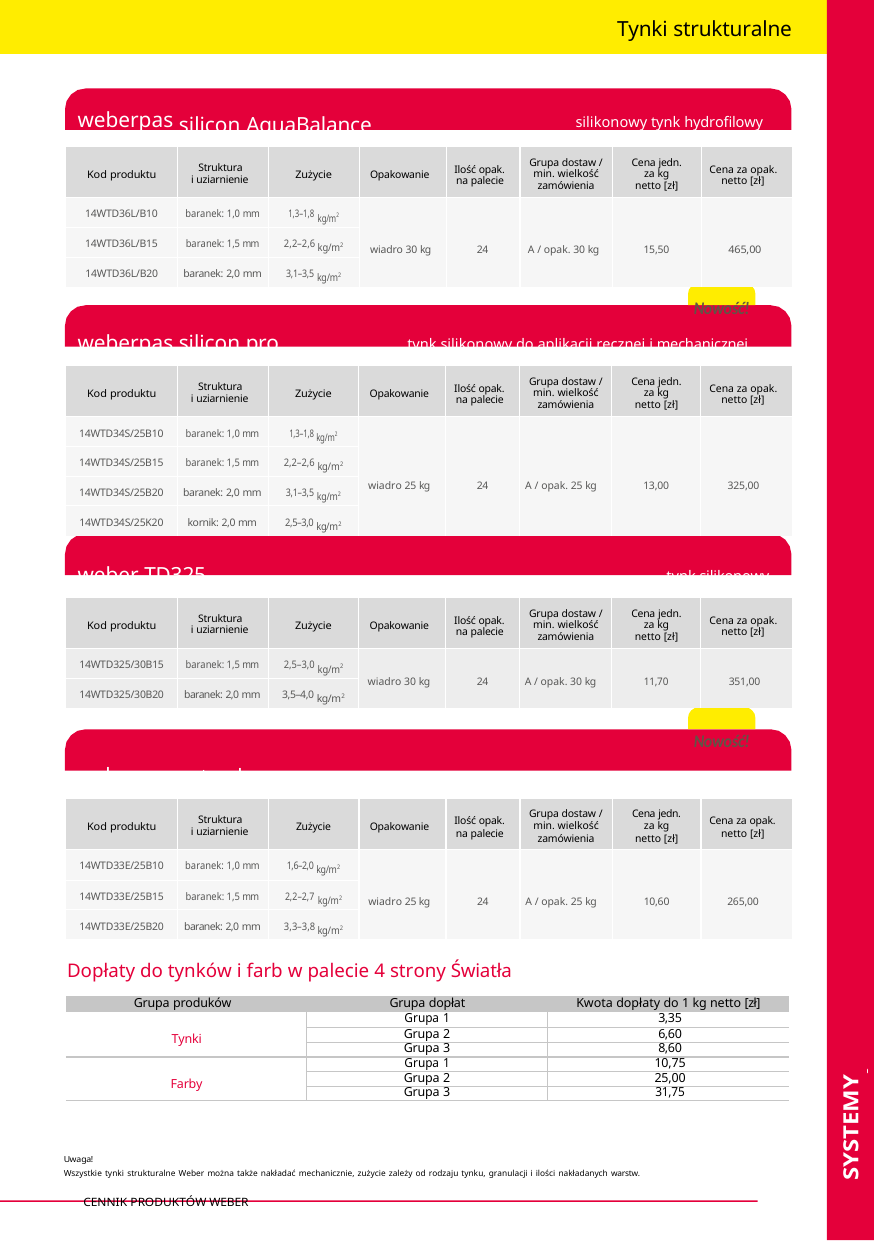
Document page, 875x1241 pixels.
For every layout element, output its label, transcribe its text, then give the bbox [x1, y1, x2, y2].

table_cell baranek: 1,0 mm [178, 850, 268, 880]
table_cell Grupa 3 [307, 1087, 547, 1100]
table_cell baranek: 2,0 mm [178, 258, 268, 287]
table_header Cena jedn. za kg netto [zł] [613, 799, 700, 849]
table_cell Tynki [66, 1012, 306, 1056]
table_cell 1,6–2,0 kg/m2 [269, 850, 358, 880]
table_cell A / opak. 30 kg [520, 649, 611, 708]
table_header Ilość opak. na palecie [447, 147, 519, 197]
table_header Grupa dostaw / min. wielkość zamówienia [520, 598, 611, 648]
table_header Grupa dostaw / min. wielkość zamówienia [520, 366, 611, 416]
table_header Grupa produków [66, 996, 307, 1012]
table_cell 3,35 [548, 1012, 789, 1027]
table_cell kornik: 2,0 mm [178, 506, 268, 536]
table_cell 465,00 [702, 198, 792, 287]
table_cell 13,00 [612, 417, 700, 536]
table_header Cena za opak. netto [zł] [701, 598, 792, 648]
table_cell 14WTD36L/B10 [66, 198, 177, 227]
table_header Opakowanie [360, 147, 446, 197]
table_cell 15,50 [613, 198, 701, 287]
table_cell 265,00 [702, 850, 792, 939]
table_cell 2,5–3,0 kg/m2 [269, 649, 358, 678]
table_cell baranek: 2,0 mm [178, 910, 268, 939]
table_header Zużycie [269, 147, 359, 197]
subtitle Tynki strukturalne [59, 14, 792, 42]
table_cell 3,1–3,5 kg/m2 [269, 477, 358, 505]
table_cell 14WTD34S/25B15 [66, 447, 177, 476]
table_header Struktura i uziarnienie [178, 366, 268, 416]
table_header Struktura i uziarnienie [178, 799, 268, 849]
table_header Opakowanie [359, 366, 445, 416]
table_cell 325,00 [701, 417, 792, 536]
table_cell 351,00 [701, 649, 792, 708]
subtitle Nowość! [693, 297, 815, 319]
table_cell baranek: 1,5 mm [178, 228, 268, 257]
table_header Zużycie [269, 799, 358, 849]
table_header Kwota dopłaty do 1 kg netto [zł] [548, 996, 789, 1012]
table_cell 24 [446, 417, 519, 536]
table_header Cena jedn. za kg netto [zł] [612, 366, 700, 416]
table_cell 14WTD36L/B20 [66, 258, 177, 287]
table_cell Grupa 3 [307, 1043, 547, 1056]
table_cell 14WTD33E/25B10 [66, 850, 177, 880]
table_header Zużycie [269, 598, 358, 648]
table_cell Grupa 2 [307, 1072, 547, 1086]
table_header Ilość opak. na palecie [446, 598, 519, 648]
table_cell 24 [447, 198, 519, 287]
table_header Cena za opak. netto [zł] [702, 799, 792, 849]
table_cell 14WTD33E/25B20 [66, 910, 177, 939]
table_cell 1,3–1,8 kg/m2 [269, 417, 358, 446]
table_header Kod produktu [66, 147, 177, 197]
table_cell A / opak. 25 kg [520, 417, 611, 536]
table_cell A / opak. 30 kg [521, 198, 612, 287]
table_header Grupa dostaw / min. wielkość zamówienia [521, 799, 612, 849]
table_cell 14WTD33E/25B15 [66, 881, 177, 909]
table_cell 6,60 [548, 1028, 789, 1042]
table_header Kod produktu [66, 799, 177, 849]
text weberpas silicon pro tynk silikonowy do aplikacji ręcznej i mechanicznej [77, 327, 815, 357]
table_header Ilość opak. na palecie [447, 799, 519, 849]
table_cell 8,60 [548, 1043, 789, 1056]
table_cell wiadro 25 kg [359, 417, 445, 536]
table_header Kod produktu [66, 366, 177, 416]
table_cell Farby [66, 1058, 306, 1100]
table_cell baranek: 2,0 mm [178, 477, 268, 505]
table_cell wiadro 30 kg [360, 198, 446, 287]
table_cell 2,2–2,6 kg/m2 [269, 228, 359, 257]
table_header Opakowanie [359, 598, 445, 648]
table_header Struktura i uziarnienie [178, 598, 268, 648]
table_header Grupa dopłat [307, 996, 548, 1012]
table_header Cena jedn. za kg netto [zł] [613, 147, 701, 197]
table_cell 3,1–3,5 kg/m2 [269, 258, 359, 287]
text Dopłaty do tynków i farb w palecie 4 strony Światła [67, 957, 815, 982]
table_cell baranek: 1,5 mm [178, 649, 268, 678]
table_cell 25,00 [548, 1072, 789, 1086]
text weberpas extraclean tynk silikatowo-silikonowy [77, 761, 815, 789]
table_cell baranek: 1,5 mm [178, 881, 268, 909]
table_cell baranek: 1,5 mm [178, 447, 268, 476]
table_cell 31,75 [548, 1087, 789, 1100]
subtitle Nowość! [693, 731, 815, 752]
table_header Zużycie [269, 366, 358, 416]
table_header Grupa dostaw / min. wielkość zamówienia [521, 147, 612, 197]
table_cell 14WTD34S/25K20 [66, 506, 177, 536]
table_cell A / opak. 25 kg [521, 850, 612, 939]
table_cell 14WTD325/30B15 [66, 649, 177, 678]
table_cell 11,70 [612, 649, 700, 708]
table_cell 2,5–3,0 kg/m2 [269, 506, 358, 536]
table_cell 10,75 [548, 1058, 789, 1071]
table_cell 24 [447, 850, 519, 939]
table_cell baranek: 1,0 mm [178, 417, 268, 446]
table_header Cena jedn. za kg netto [zł] [612, 598, 700, 648]
text weber TD325 tynk silikonowy [77, 559, 815, 589]
table_cell wiadro 30 kg [359, 649, 445, 708]
table_header Struktura i uziarnienie [178, 147, 268, 197]
table_cell 1,3–1,8 kg/m2 [269, 198, 359, 227]
table_cell 14WTD34S/25B10 [66, 417, 177, 446]
table_cell Grupa 1 [307, 1058, 547, 1071]
table_cell baranek: 2,0 mm [178, 679, 268, 708]
table_cell baranek: 1,0 mm [178, 198, 268, 227]
table_header Cena za opak. netto [zł] [702, 147, 792, 197]
table_cell 2,2–2,6 kg/m2 [269, 447, 358, 476]
table_cell 2,2–2,7 kg/m2 [269, 881, 358, 909]
table_cell Grupa 2 [307, 1028, 547, 1042]
table_cell 14WTD34S/25B20 [66, 477, 177, 505]
table_cell 3,5–4,0 kg/m2 [269, 679, 358, 708]
table_cell wiadro 25 kg [360, 850, 445, 939]
table_cell 24 [446, 649, 519, 708]
table_cell 14WTD36L/B15 [66, 228, 177, 257]
table_header Opakowanie [360, 799, 445, 849]
text weberpas silicon AquaBalance silikonowy tynk hydrofilowy [77, 106, 815, 138]
table_cell 14WTD325/30B20 [66, 679, 177, 708]
table_header Ilość opak. na palecie [446, 366, 519, 416]
table_cell Grupa 1 [307, 1012, 547, 1027]
table_header Kod produktu [66, 598, 177, 648]
table_cell 3,3–3,8 kg/m2 [269, 910, 358, 939]
table_cell 10,60 [613, 850, 700, 939]
table_header Cena za opak. netto [zł] [701, 366, 792, 416]
